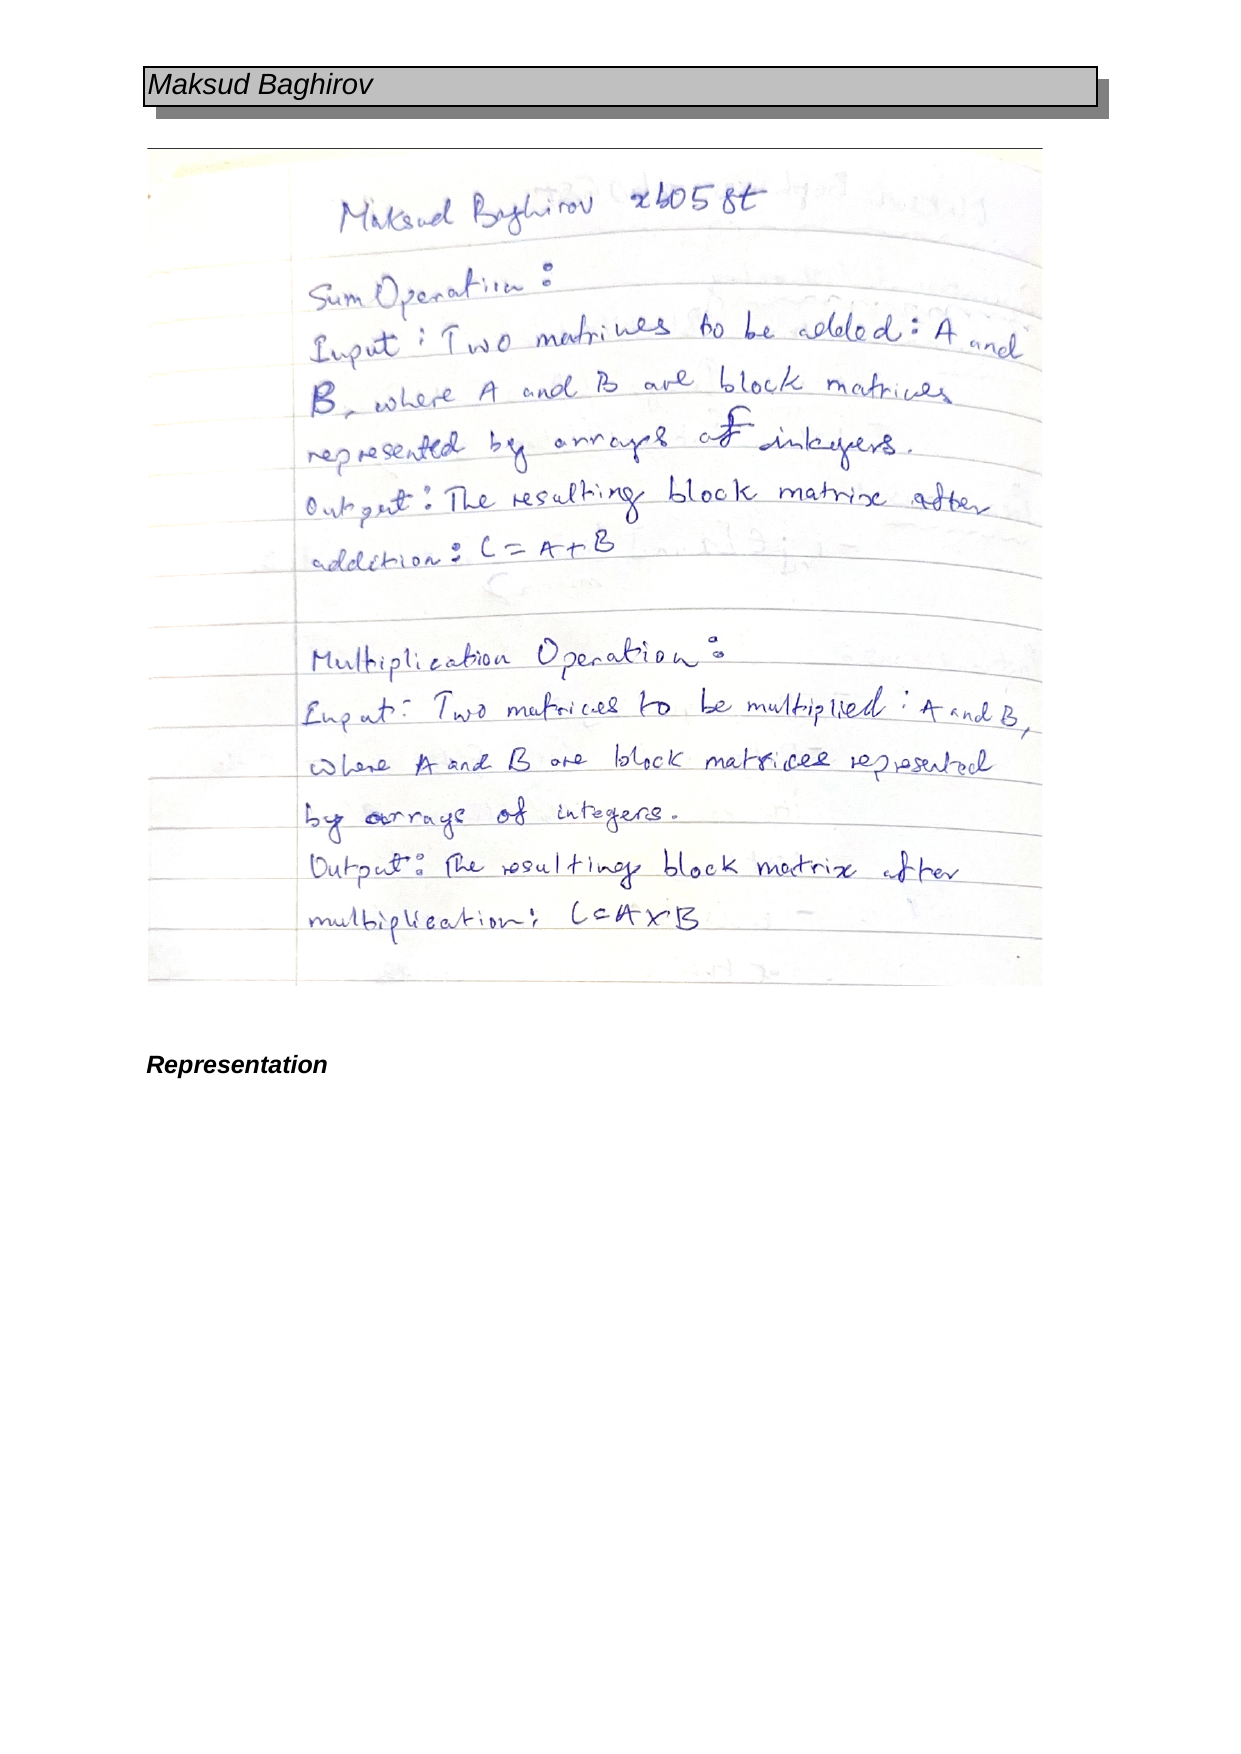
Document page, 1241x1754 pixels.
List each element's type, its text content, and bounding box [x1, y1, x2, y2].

picture [147, 148, 1043, 986]
subtitle Representation [146, 1050, 1122, 1079]
